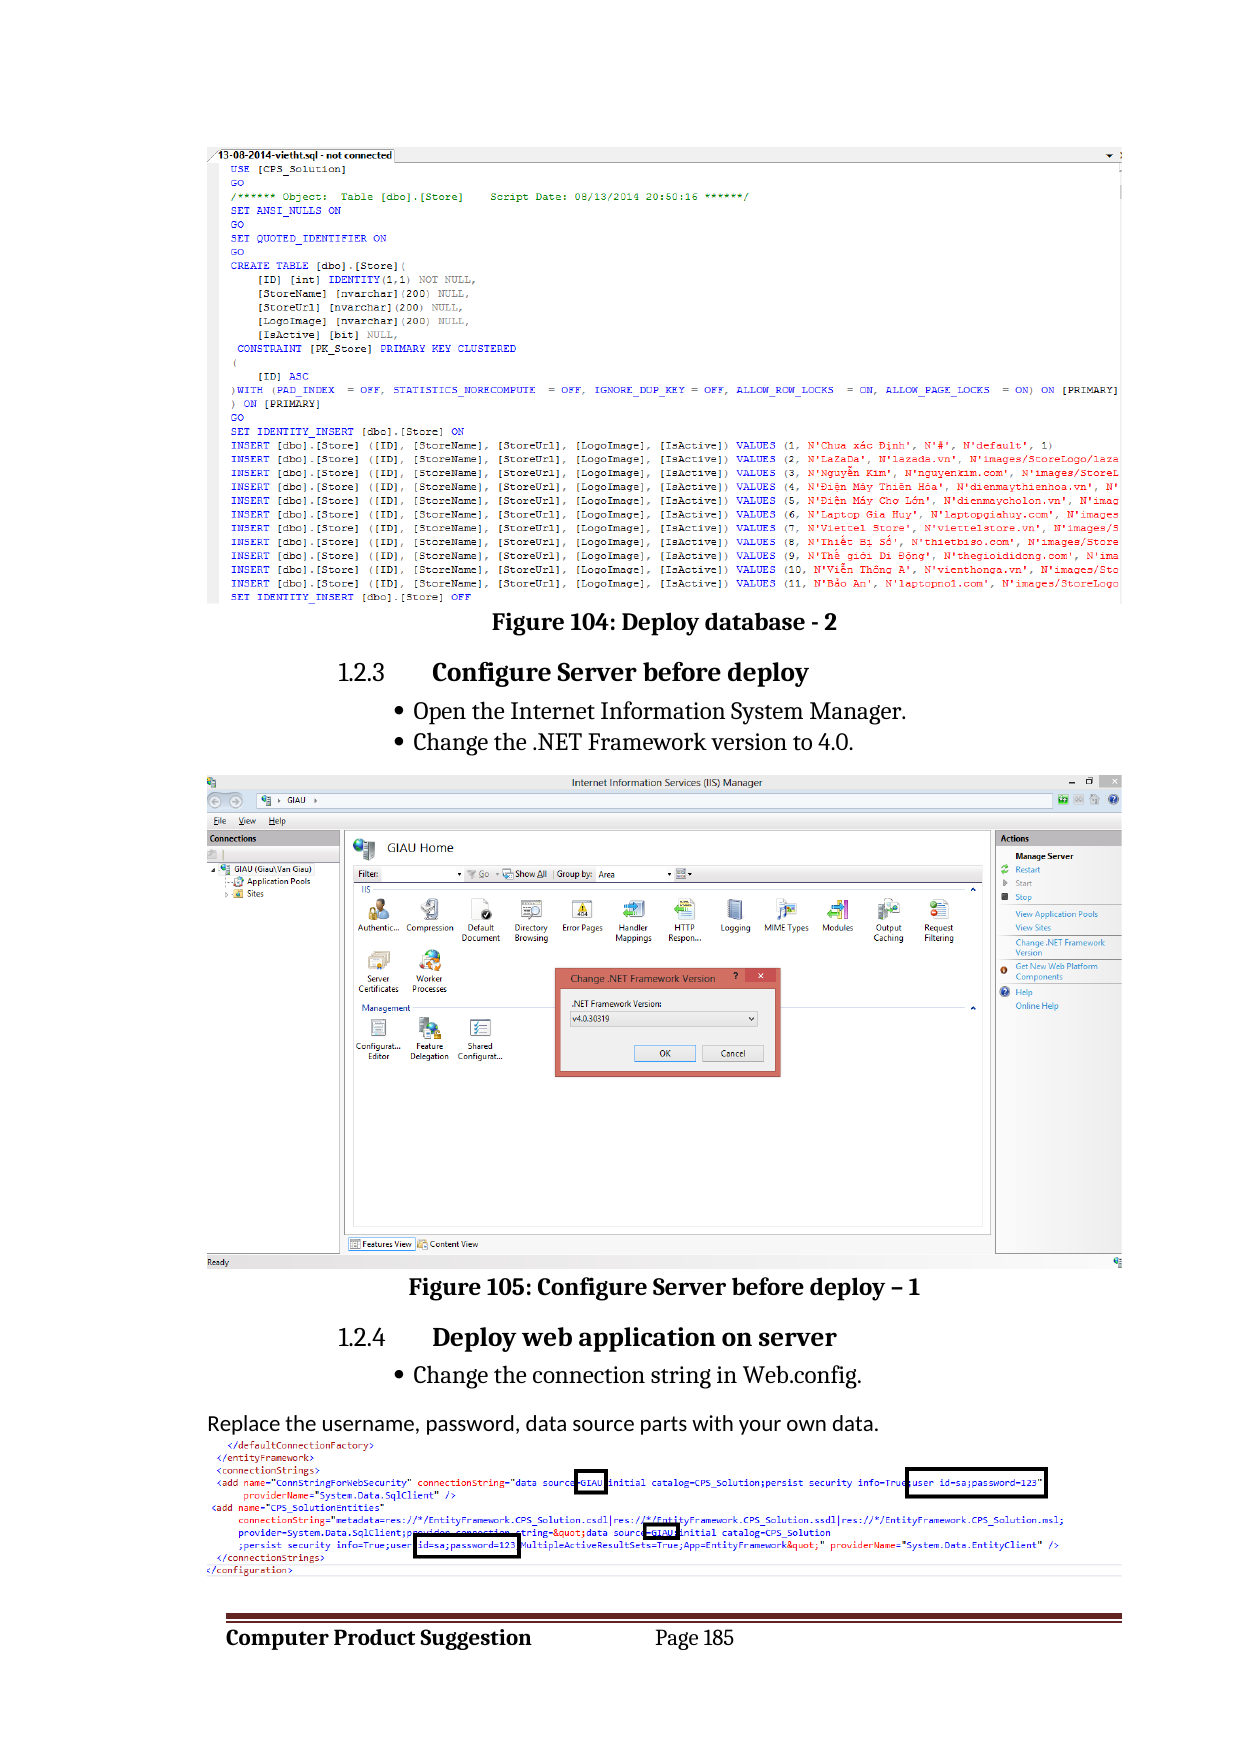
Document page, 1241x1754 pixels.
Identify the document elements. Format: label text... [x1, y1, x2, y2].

text Figure 105: Configure Server before deploy – 1 [207, 1272, 1122, 1301]
text Figure 104: Deploy database - 2 [207, 608, 1122, 636]
subtitle Deploy web application on server [338, 1322, 1122, 1353]
picture [207, 775, 1122, 1269]
picture [207, 1441, 1122, 1580]
picture [207, 147, 1122, 604]
list Open the Internet Information System Manager. [394, 697, 1122, 726]
subtitle Configure Server before deploy [338, 657, 1122, 688]
text Replace the username, password, data source parts with your own data. [207, 1409, 1122, 1441]
list Change the connection string in Web.config. [394, 1361, 1122, 1390]
list Change the .NET Framework version to 4.0. [394, 728, 1122, 757]
